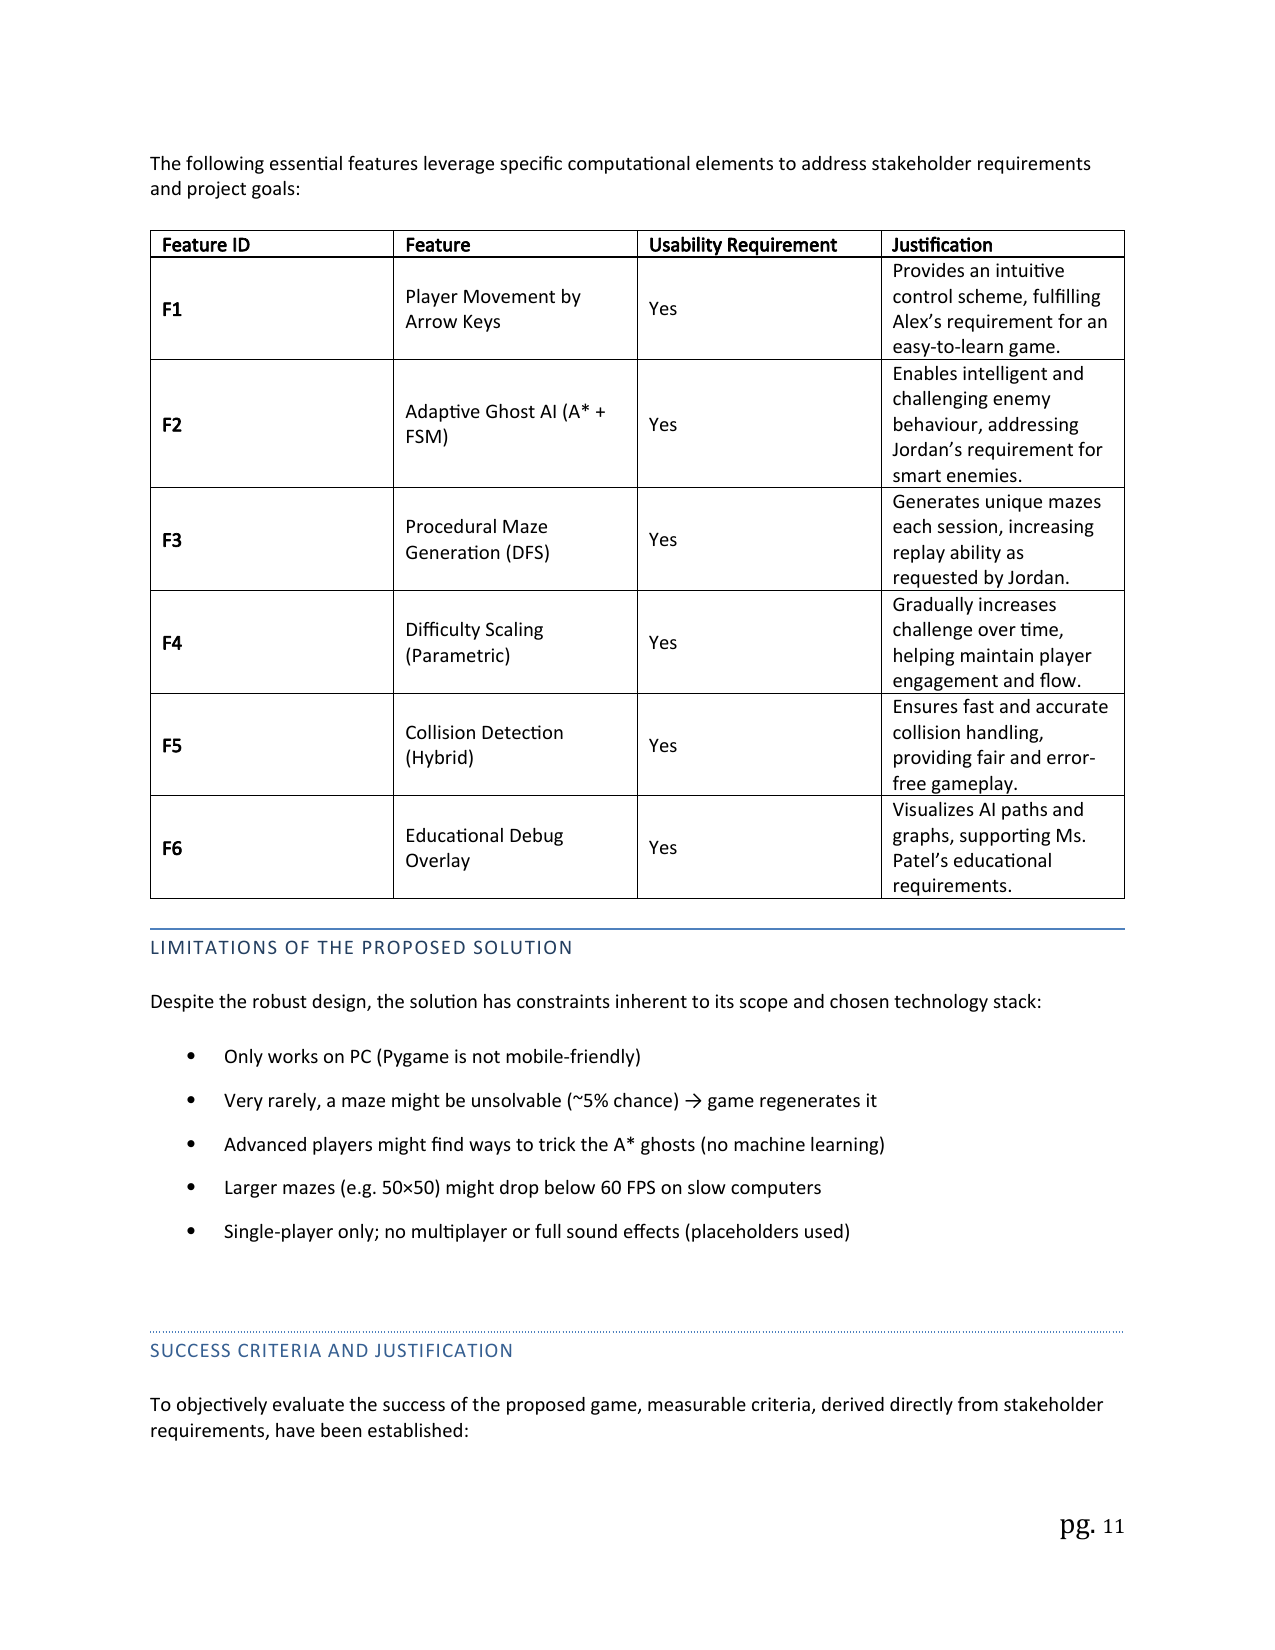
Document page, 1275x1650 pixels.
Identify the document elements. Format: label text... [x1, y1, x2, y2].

table_header Feature ID [151, 231, 393, 256]
table_header Justification [882, 231, 1124, 256]
table_cell F2 [151, 360, 393, 487]
list Single-player only; no multiplayer or full sound effects (placeholders used) [187, 1218, 1125, 1244]
table_cell Enables intelligent and challenging enemy behaviour, addressing Jordan’s requirement for smart enemies. [882, 360, 1124, 487]
table_cell Gradually increases challenge over time, helping maintain player engagement and flow. [882, 591, 1124, 693]
table_header Usability Requirement [638, 231, 881, 256]
table_cell F5 [151, 694, 393, 795]
table_cell Ensures fast and accurate collision handling, providing fair and error-free gameplay. [882, 694, 1124, 795]
table_cell Yes [638, 258, 881, 359]
table_cell Adaptive Ghost AI (A* + FSM) [394, 360, 637, 487]
table_cell Difficulty Scaling (Parametric) [394, 591, 637, 693]
list Advanced players might find ways to trick the A* ghosts (no machine learning) [187, 1131, 1125, 1156]
table_cell F3 [151, 488, 393, 590]
subtitle LIMITATIONS OF THE PROPOSED SOLUTION [150, 930, 1125, 959]
text The following essential features leverage specific computational elements to address stakeholder requirements and project goals: [150, 150, 1125, 201]
table_cell Yes [638, 796, 881, 898]
table_cell F4 [151, 591, 393, 693]
table_cell Yes [638, 360, 881, 487]
table_cell F1 [151, 258, 393, 359]
text To objectively evaluate the success of the proposed game, measurable criteria, derived directly from stakeholder requirements, have been established: [150, 1391, 1125, 1442]
table_cell Visualizes AI paths and graphs, supporting Ms. Patel’s educational requirements. [882, 796, 1124, 898]
list Only works on PC (Pygame is not mobile-friendly) [187, 1043, 1125, 1069]
table_cell F6 [151, 796, 393, 898]
table_cell Collision Detection (Hybrid) [394, 694, 637, 795]
text Despite the robust design, the solution has constraints inherent to its scope and chosen technology stack: [150, 989, 1125, 1014]
table_cell Yes [638, 488, 881, 590]
table_cell Procedural Maze Generation (DFS) [394, 488, 637, 590]
table_cell Educational Debug Overlay [394, 796, 637, 898]
table_cell Player Movement by Arrow Keys [394, 258, 637, 359]
table_cell Generates unique mazes each session, increasing replay ability as requested by Jordan. [882, 488, 1124, 590]
subtitle Success Criteria and Justification [150, 1331, 1125, 1362]
table_header Feature [394, 231, 637, 256]
list Larger mazes (e.g. 50×50) might drop below 60 FPS on slow computers [187, 1174, 1125, 1200]
table_cell Yes [638, 591, 881, 693]
table_cell Yes [638, 694, 881, 795]
table_cell Provides an intuitive control scheme, fulfilling Alex’s requirement for an easy-to-learn game. [882, 258, 1124, 359]
list Very rarely, a maze might be unsolvable (~5% chance) → game regenerates it [187, 1087, 1125, 1112]
